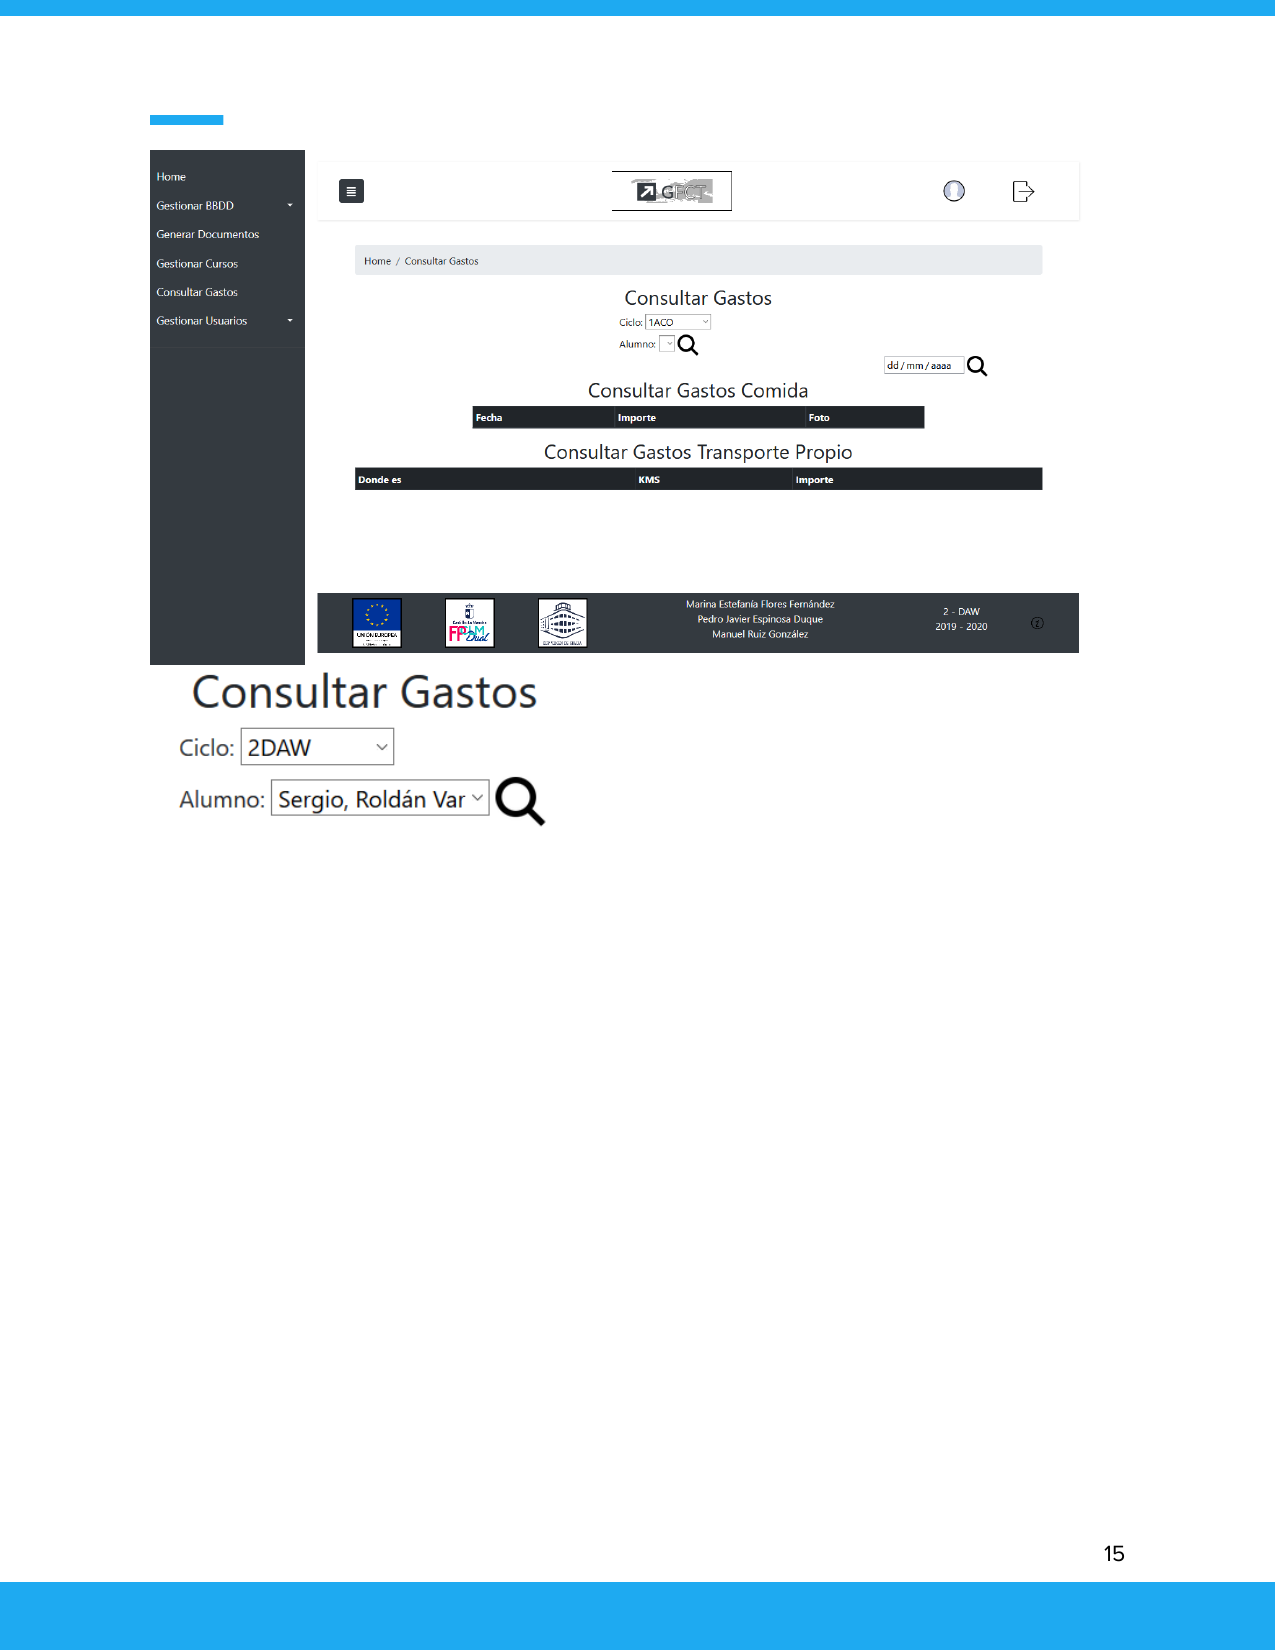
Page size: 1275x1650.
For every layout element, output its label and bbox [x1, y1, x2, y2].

picture [150, 150, 1091, 665]
picture [150, 668, 584, 858]
picture [150, 115, 224, 125]
picture [0, 0, 1275, 16]
picture [0, 1582, 1275, 1650]
